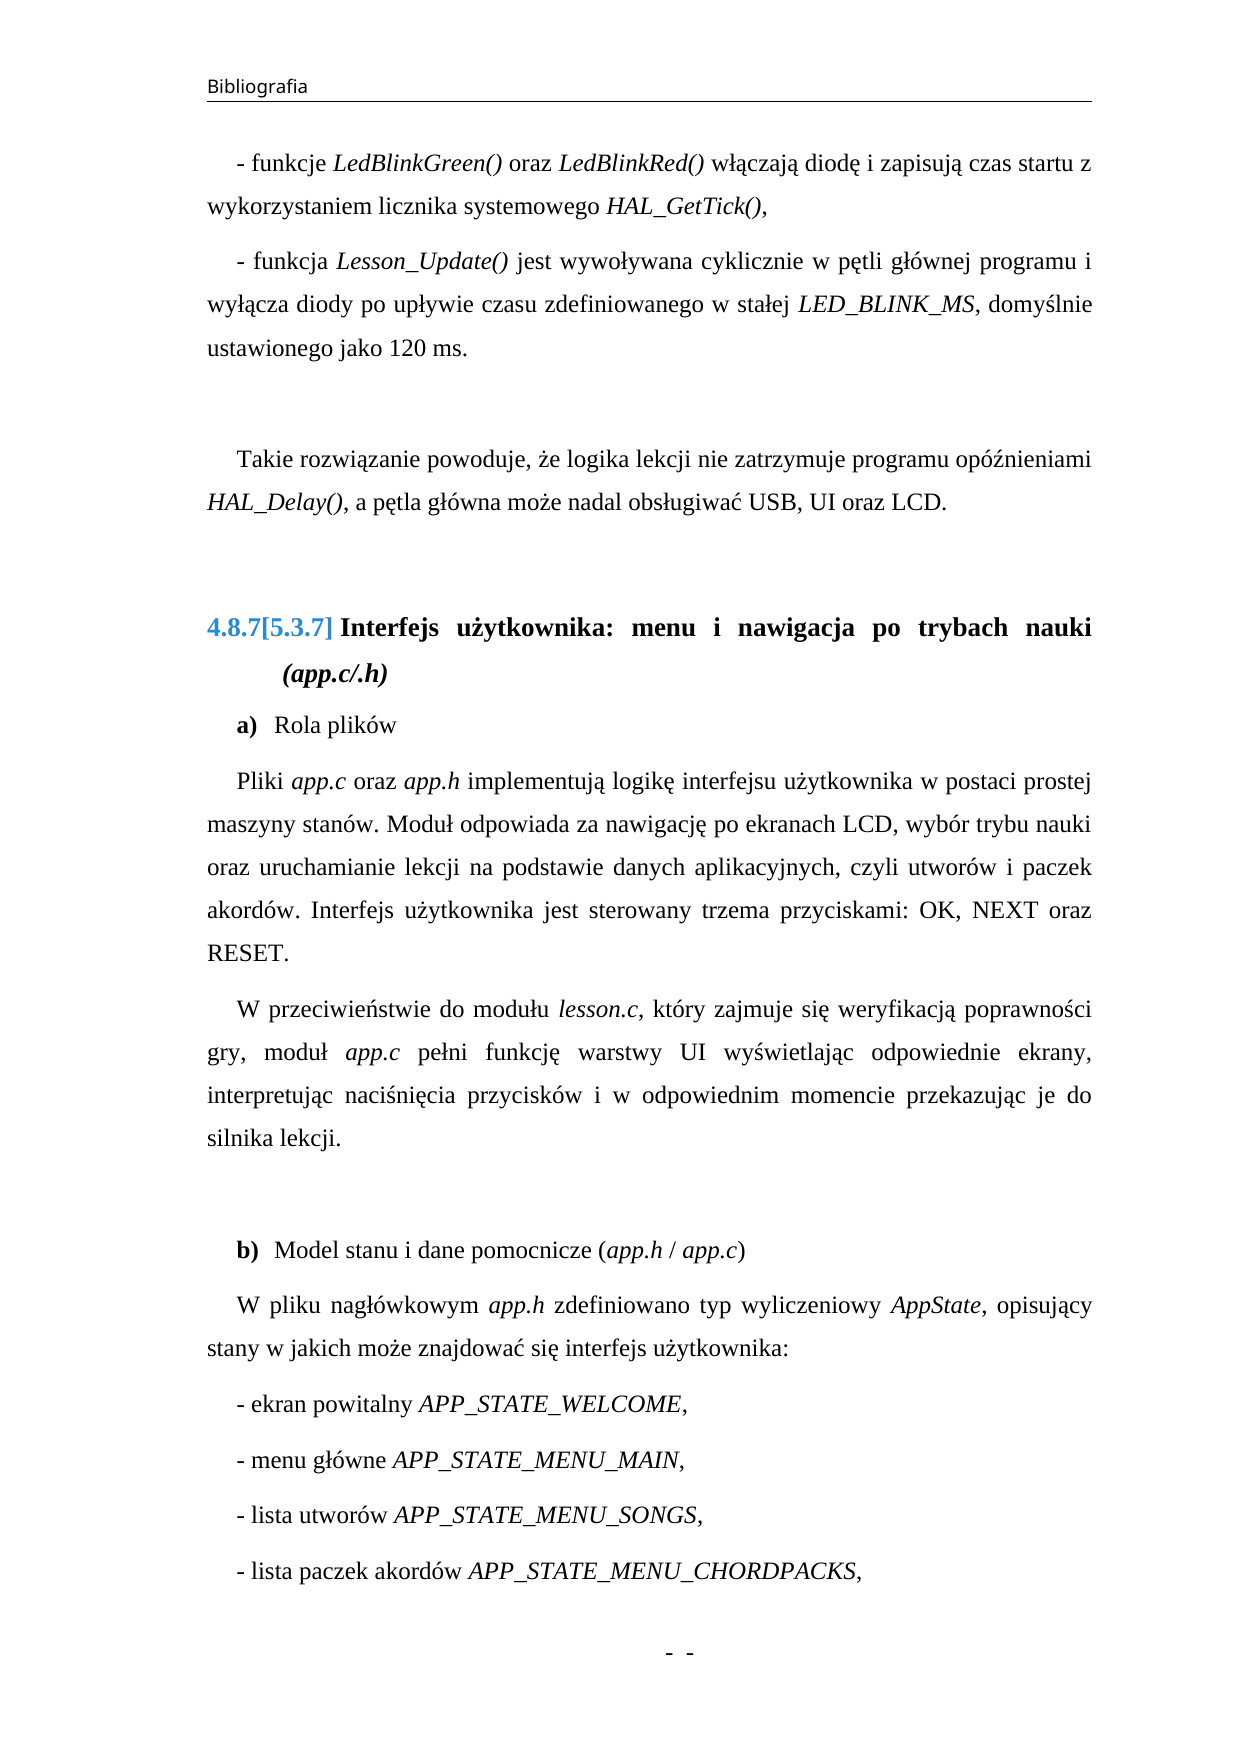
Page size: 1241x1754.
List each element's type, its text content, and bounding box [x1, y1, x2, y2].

text - ekran powitalny APP_STATE_WELCOME, [207, 1389, 1092, 1418]
text - lista paczek akordów APP_STATE_MENU_CHORDPACKS, [207, 1556, 1092, 1585]
text W pliku nagłówkowym app.h zdefiniowano typ wyliczeniowy AppState, opisujący stany w jakich może znajdować się interfejs użytkownika: [207, 1290, 1092, 1362]
list Model stanu i dane pomocnicze (app.h / app.c) [236, 1235, 1092, 1263]
list Rola plików [236, 710, 1092, 739]
text - lista utworów APP_STATE_MENU_SONGS, [207, 1500, 1092, 1529]
text - menu główne APP_STATE_MENU_MAIN, [207, 1445, 1092, 1473]
text Takie rozwiązanie powoduje, że logika lekcji nie zatrzymuje programu opóźnieniami HAL_Delay(), a pętla główna może nadal obsługiwać USB, UI oraz LCD. [207, 444, 1092, 516]
text - funkcja Lesson_Update() jest wywoływana cyklicznie w pętli głównej programu i wyłącza diody po upływie czasu zdefiniowanego w stałej LED_BLINK_MS, domyślnie ustawionego jako 120 ms. [207, 246, 1092, 361]
text - funkcje LedBlinkGreen() oraz LedBlinkRed() włączają diodę i zapisują czas startu z wykorzystaniem licznika systemowego HAL_GetTick(), [207, 148, 1092, 219]
subtitle Interfejs użytkownika: menu i nawigacja po trybach nauki (app.c/.h) [207, 611, 1092, 689]
text W przeciwieństwie do modułu lesson.c, który zajmuje się weryfikacją poprawności gry, moduł app.c pełni funkcję warstwy UI wyświetlając odpowiednie ekrany, interpretując naciśnięcia przycisków i w odpowiednim momencie przekazując je do silnika lekcji. [207, 994, 1092, 1152]
text Pliki app.c oraz app.h implementują logikę interfejsu użytkownika w postaci prostej maszyny stanów. Moduł odpowiada za nawigację po ekranach LCD, wybór trybu nauki oraz uruchamianie lekcji na podstawie danych aplikacyjnych, czyli utworów i paczek akordów. Interfejs użytkownika jest sterowany trzema przyciskami: OK, NEXT oraz RESET. [207, 766, 1092, 967]
